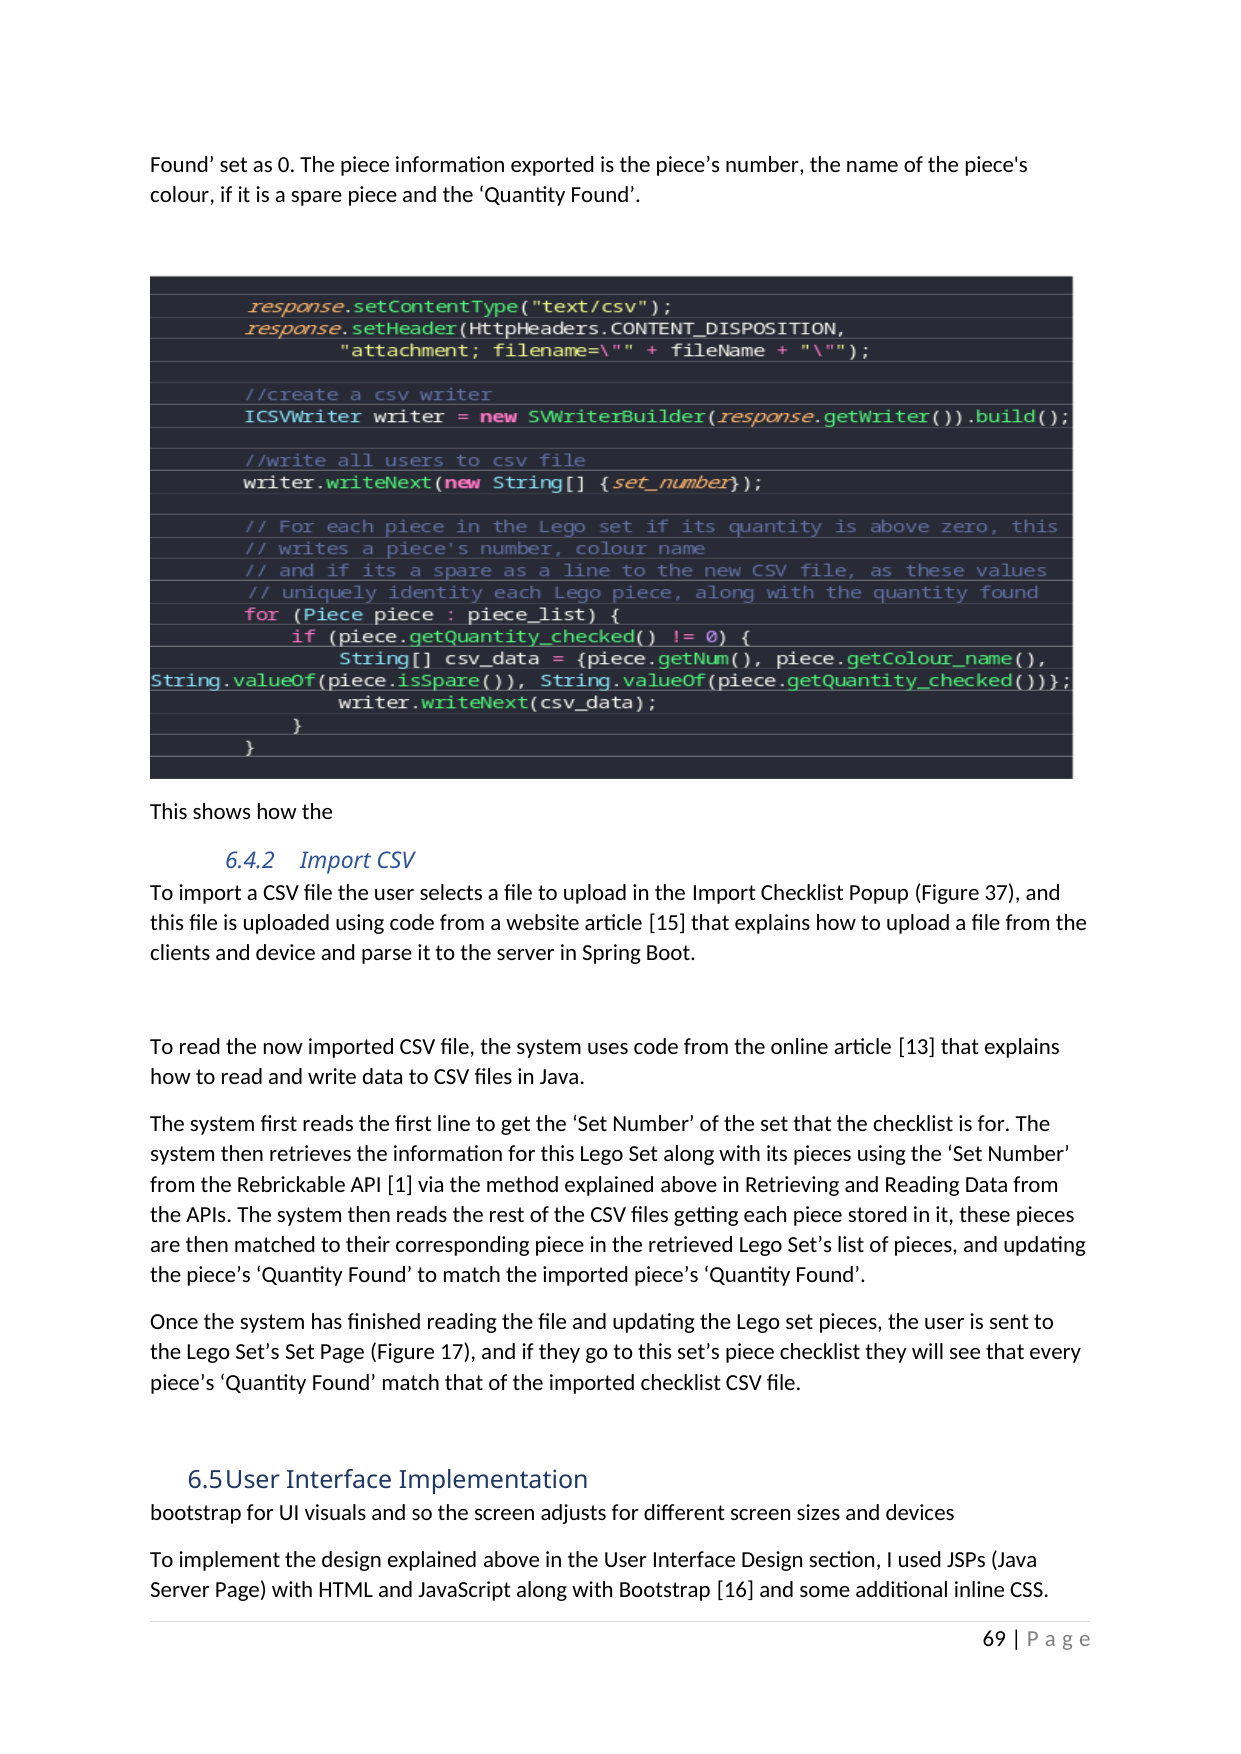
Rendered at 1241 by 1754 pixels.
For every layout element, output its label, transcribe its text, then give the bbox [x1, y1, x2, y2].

text This shows how the [150, 797, 1090, 826]
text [150, 150, 1090, 208]
subtitle User Interface Implementation [187, 1461, 1090, 1496]
text bootstrap for UI visuals and so the screen adjusts for different screen sizes and devices [150, 1498, 1090, 1526]
text To implement the design explained above in the User Interface Design section, I used JSPs (Java Server Page) with HTML and JavaScript along with Bootstrap [16] and some additional inline CSS. [150, 1545, 1090, 1603]
text The system first reads the first line to get the ‘Set Number’ of the set that the checklist is for. The system then retrieves the information for this Lego Set along with its pieces using the ‘Set Number’ from the Rebrickable API [1] via the method explained above in Retrieving and Reading Data from the APIs. The system then reads the rest of the CSV files getting each piece stored in it, these pieces are then matched to their corresponding piece in the retrieved Lego Set’s list of pieces, and updating the piece’s ‘Quantity Found’ to match the imported piece’s ‘Quantity Found’. [150, 1109, 1090, 1288]
text Once the system has finished reading the file and updating the Lego set pieces, the user is sent to the Lego Set’s Set Page (Figure 17), and if they go to this set’s piece checklist they will see that every piece’s ‘Quantity Found’ match that of the imported checklist CSV file. [150, 1307, 1090, 1396]
text To read the now imported CSV file, the system uses code from the online article [13] that explains how to read and write data to CSV files in Java. [150, 1032, 1090, 1091]
subtitle Import CSV [225, 844, 1090, 876]
text To import a CSV file the user selects a file to upload in the Import Checklist Popup (Figure 37), and this file is uploaded using code from a website article [15] that explains how to upload a file from the clients and device and parse it to the server in Spring Boot. [150, 878, 1090, 967]
